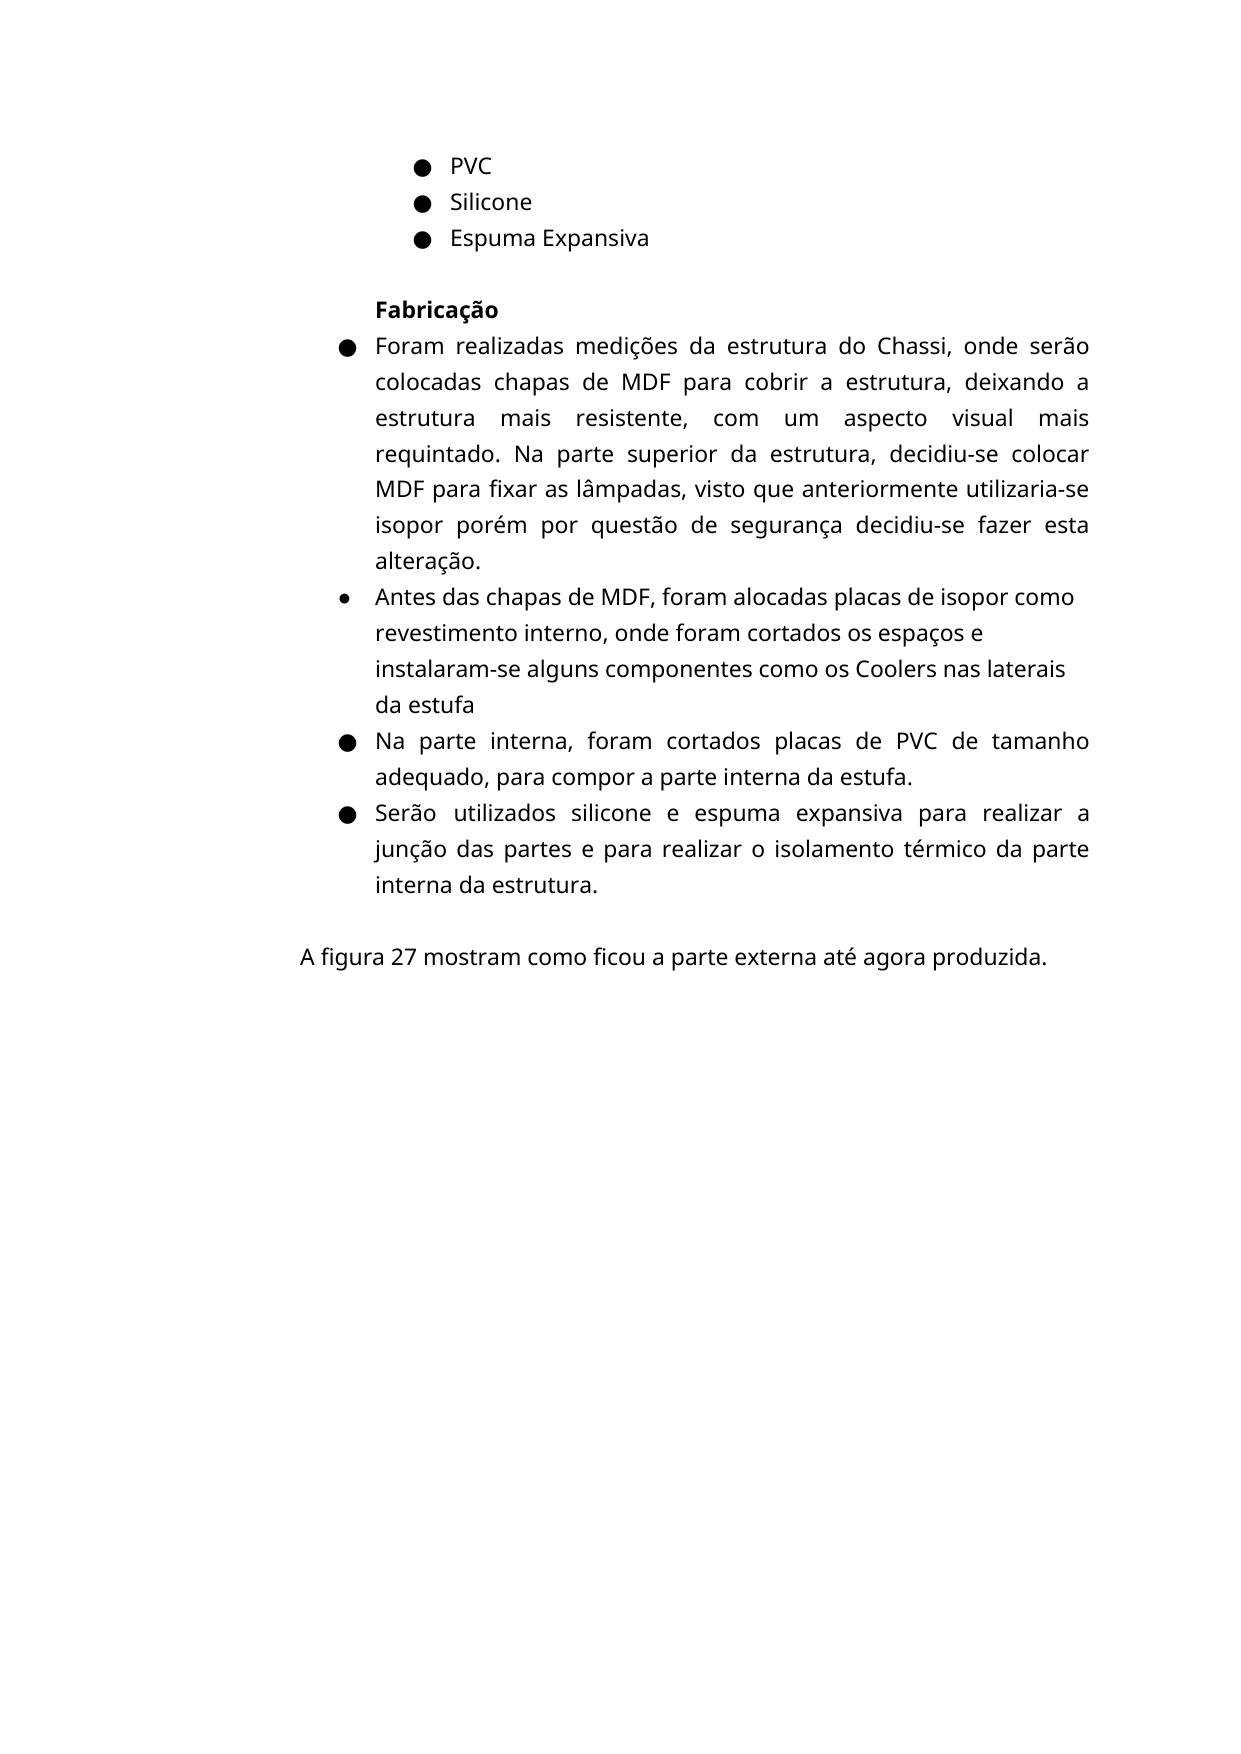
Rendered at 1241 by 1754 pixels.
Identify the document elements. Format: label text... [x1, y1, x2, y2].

list Serão utilizados silicone e espuma expansiva para realizar a junção das partes e para realizar o isolamento térmico da parte interna da estrutura. [337, 797, 1090, 900]
list Silicone [412, 186, 1090, 217]
list Espuma Expansiva [412, 222, 1090, 253]
list PVC [412, 150, 1090, 181]
list Foram realizadas medições da estrutura do Chassi, onde serão colocadas chapas de MDF para cobrir a estrutura, deixando a estrutura mais resistente, com um aspecto visual mais requintado. Na parte superior da estrutura, decidiu-se colocar MDF para fixar as lâmpadas, visto que anteriormente utilizaria-se isopor porém por questão de segurança decidiu-se fazer esta alteração. [337, 330, 1090, 577]
list Antes das chapas de MDF, foram alocadas placas de isopor como revestimento interno, onde foram cortados os espaços e instalaram-se alguns componentes como os Coolers nas laterais da estufa [337, 581, 1090, 720]
text A figura 27 mostram como ficou a parte externa até agora produzida. [300, 941, 1090, 972]
text Fabricação [150, 294, 1090, 325]
list Na parte interna, foram cortados placas de PVC de tamanho adequado, para compor a parte interna da estufa. [337, 725, 1090, 792]
